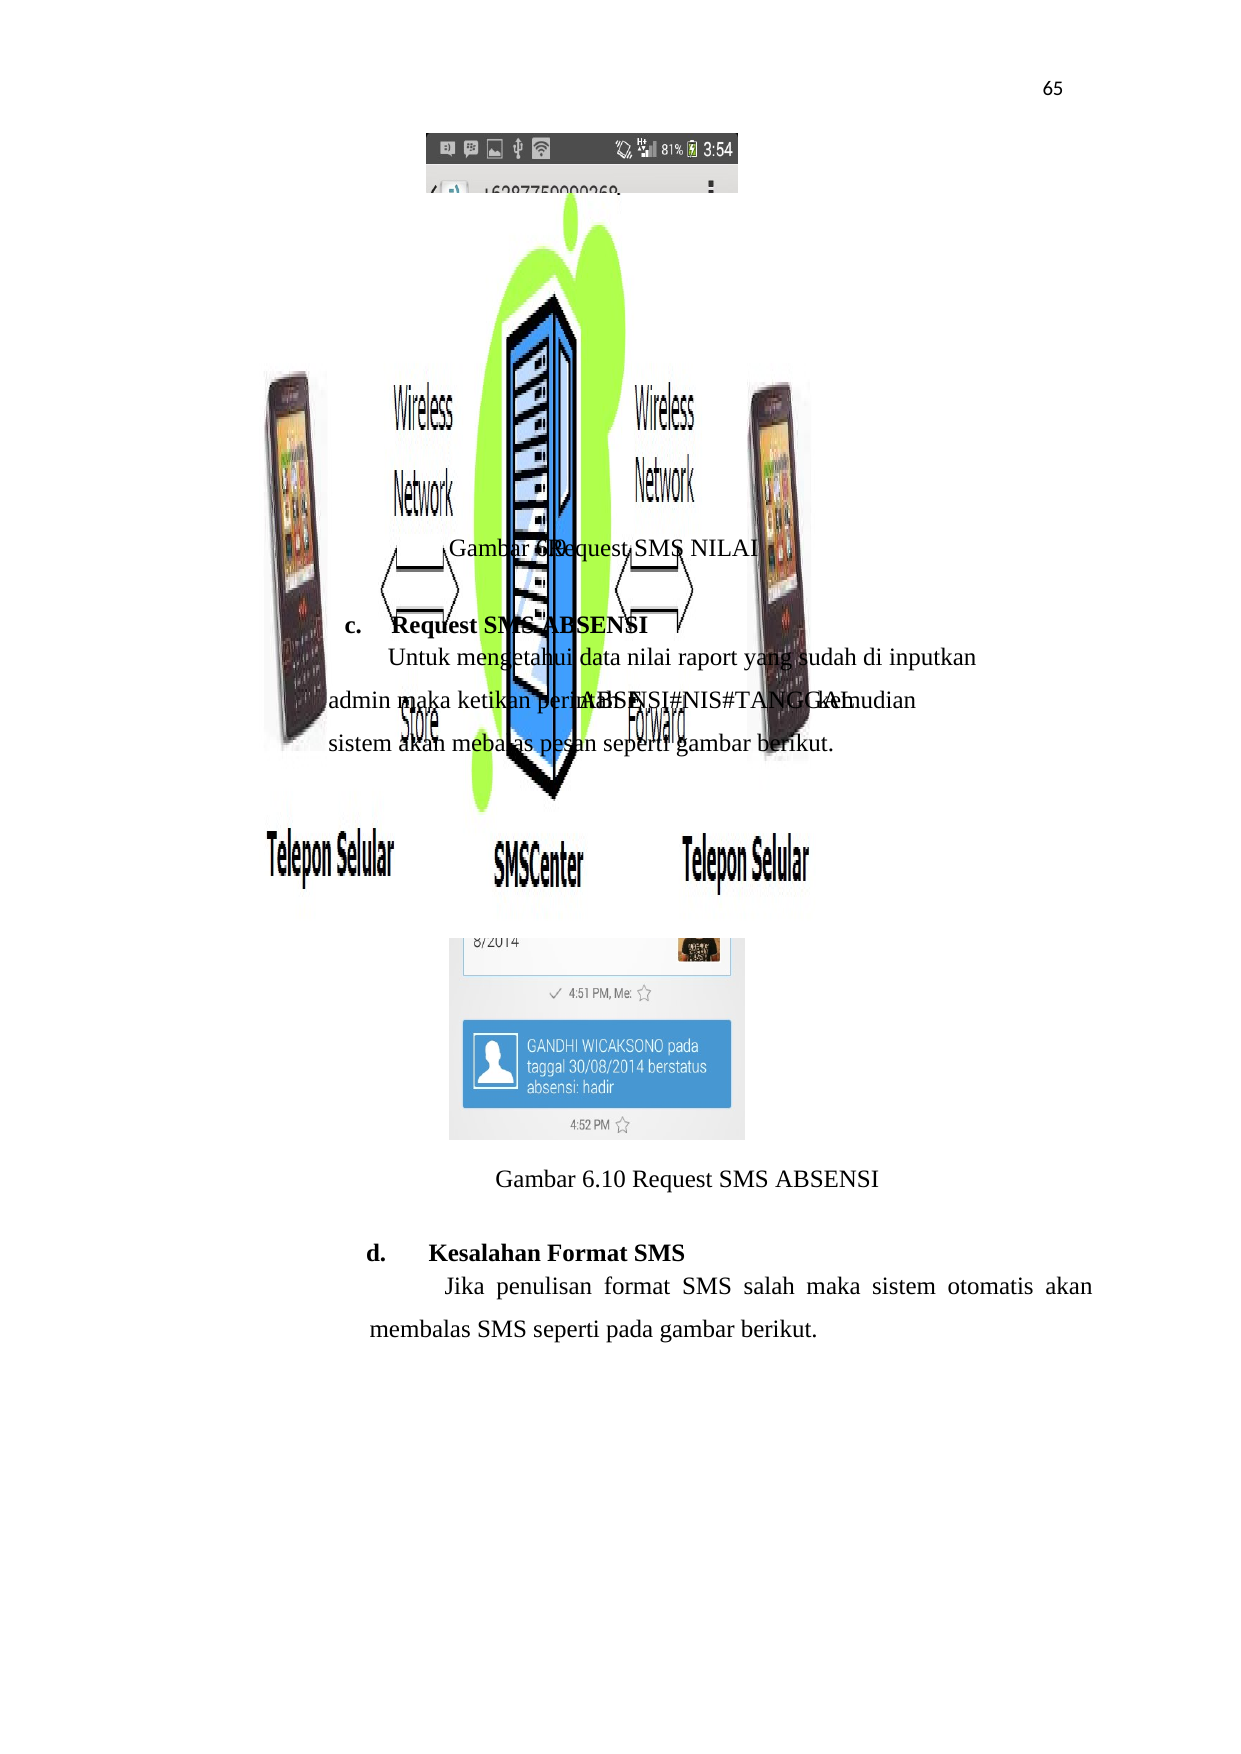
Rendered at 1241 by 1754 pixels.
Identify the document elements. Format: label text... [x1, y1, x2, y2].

text Jika penulisan format SMS salah maka sistem otomatis akan membalas SMS seperti pada gambar berikut. [369, 1271, 1093, 1343]
subtitle d. Kesalahan Format SMS [236, 1238, 1093, 1267]
picture [247, 133, 840, 1140]
text Gambar 6.10 Request SMS ABSENSI [495, 1164, 1093, 1193]
